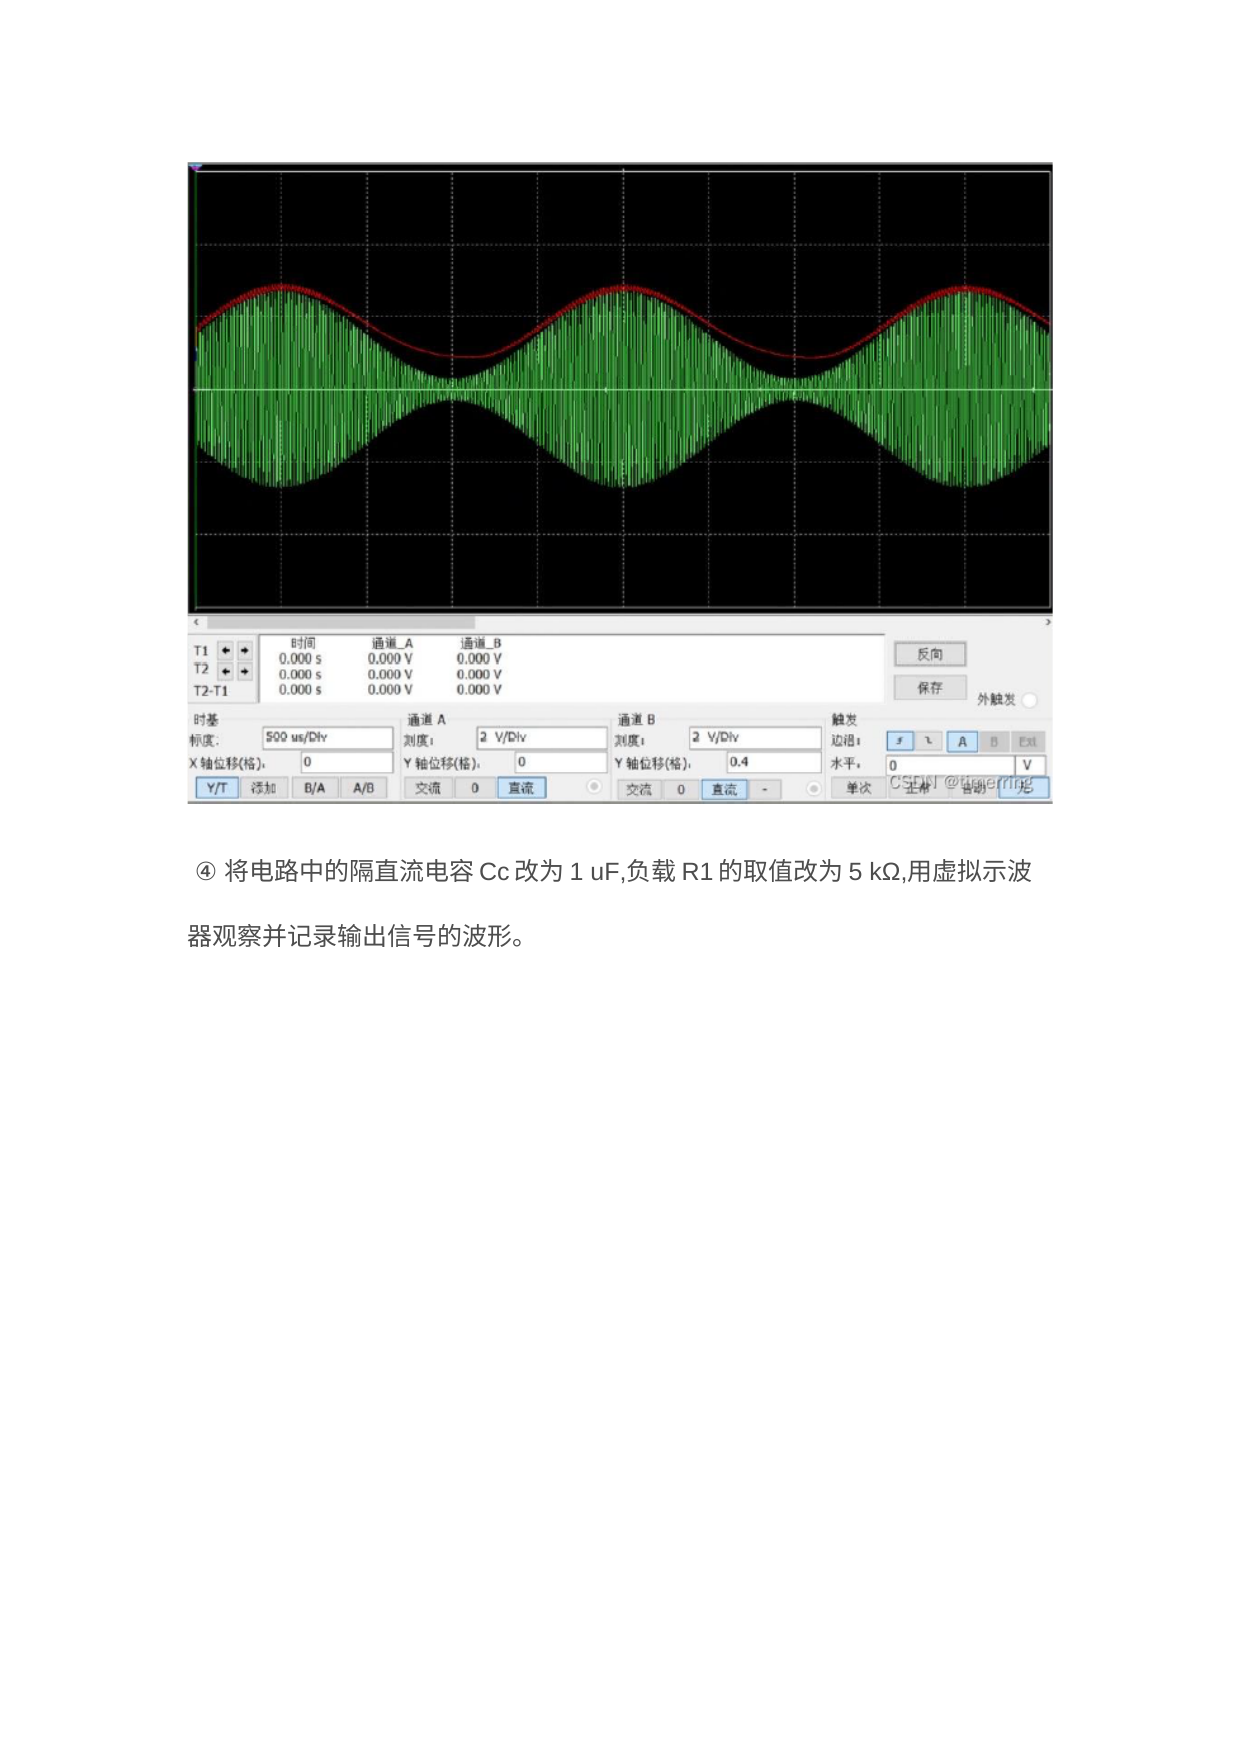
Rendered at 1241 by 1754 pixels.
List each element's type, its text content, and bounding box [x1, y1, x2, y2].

picture [187, 162, 1053, 804]
text ④ 将电路中的隔直流电容Cc改为1 uF,负载R1的取值改为5 kΩ,用虚拟示波器观察并记录输出信号的波形。 [187, 837, 1053, 967]
